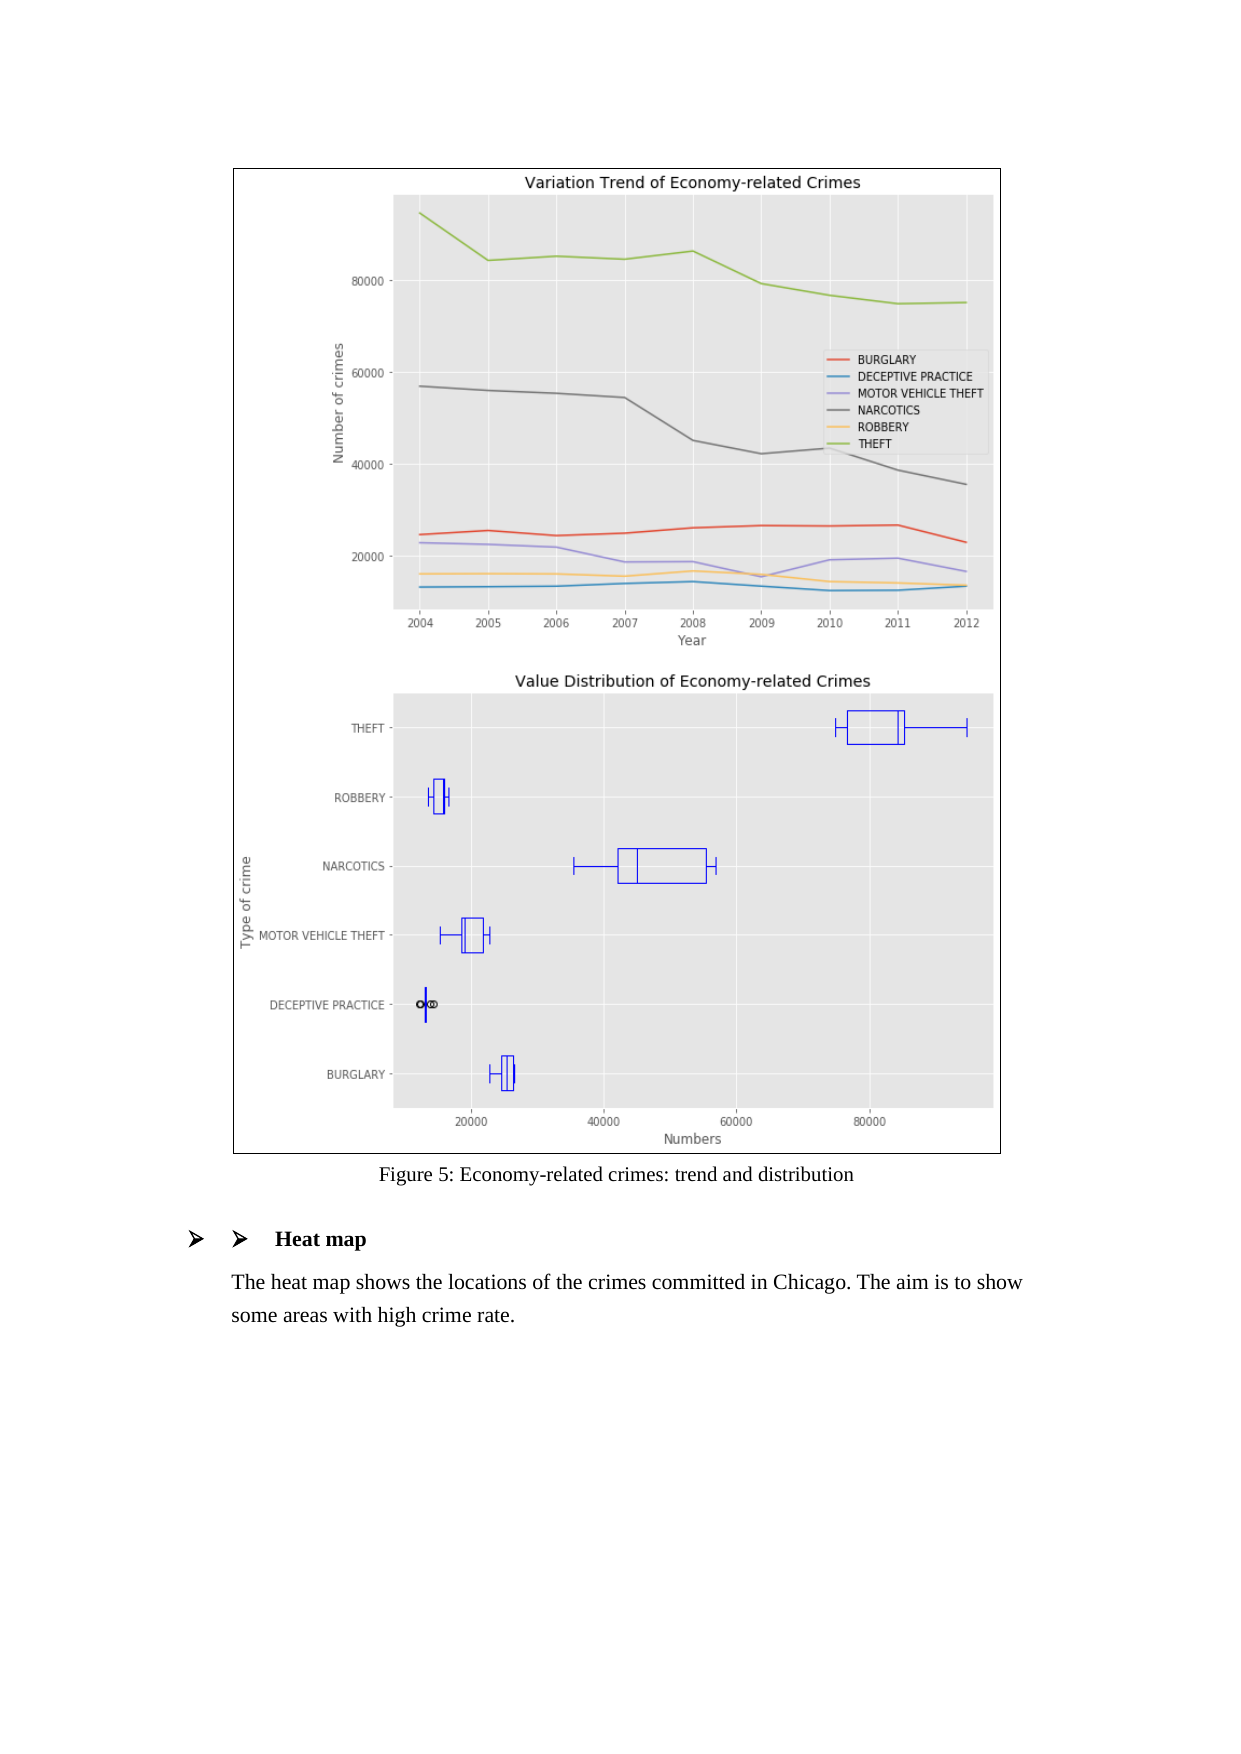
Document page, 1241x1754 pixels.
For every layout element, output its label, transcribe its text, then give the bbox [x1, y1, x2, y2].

picture [234, 169, 1000, 1153]
list The heat map shows the locations of the crimes committed in Chicago. The aim is to show some areas with high crime rate. [231, 1265, 1053, 1330]
